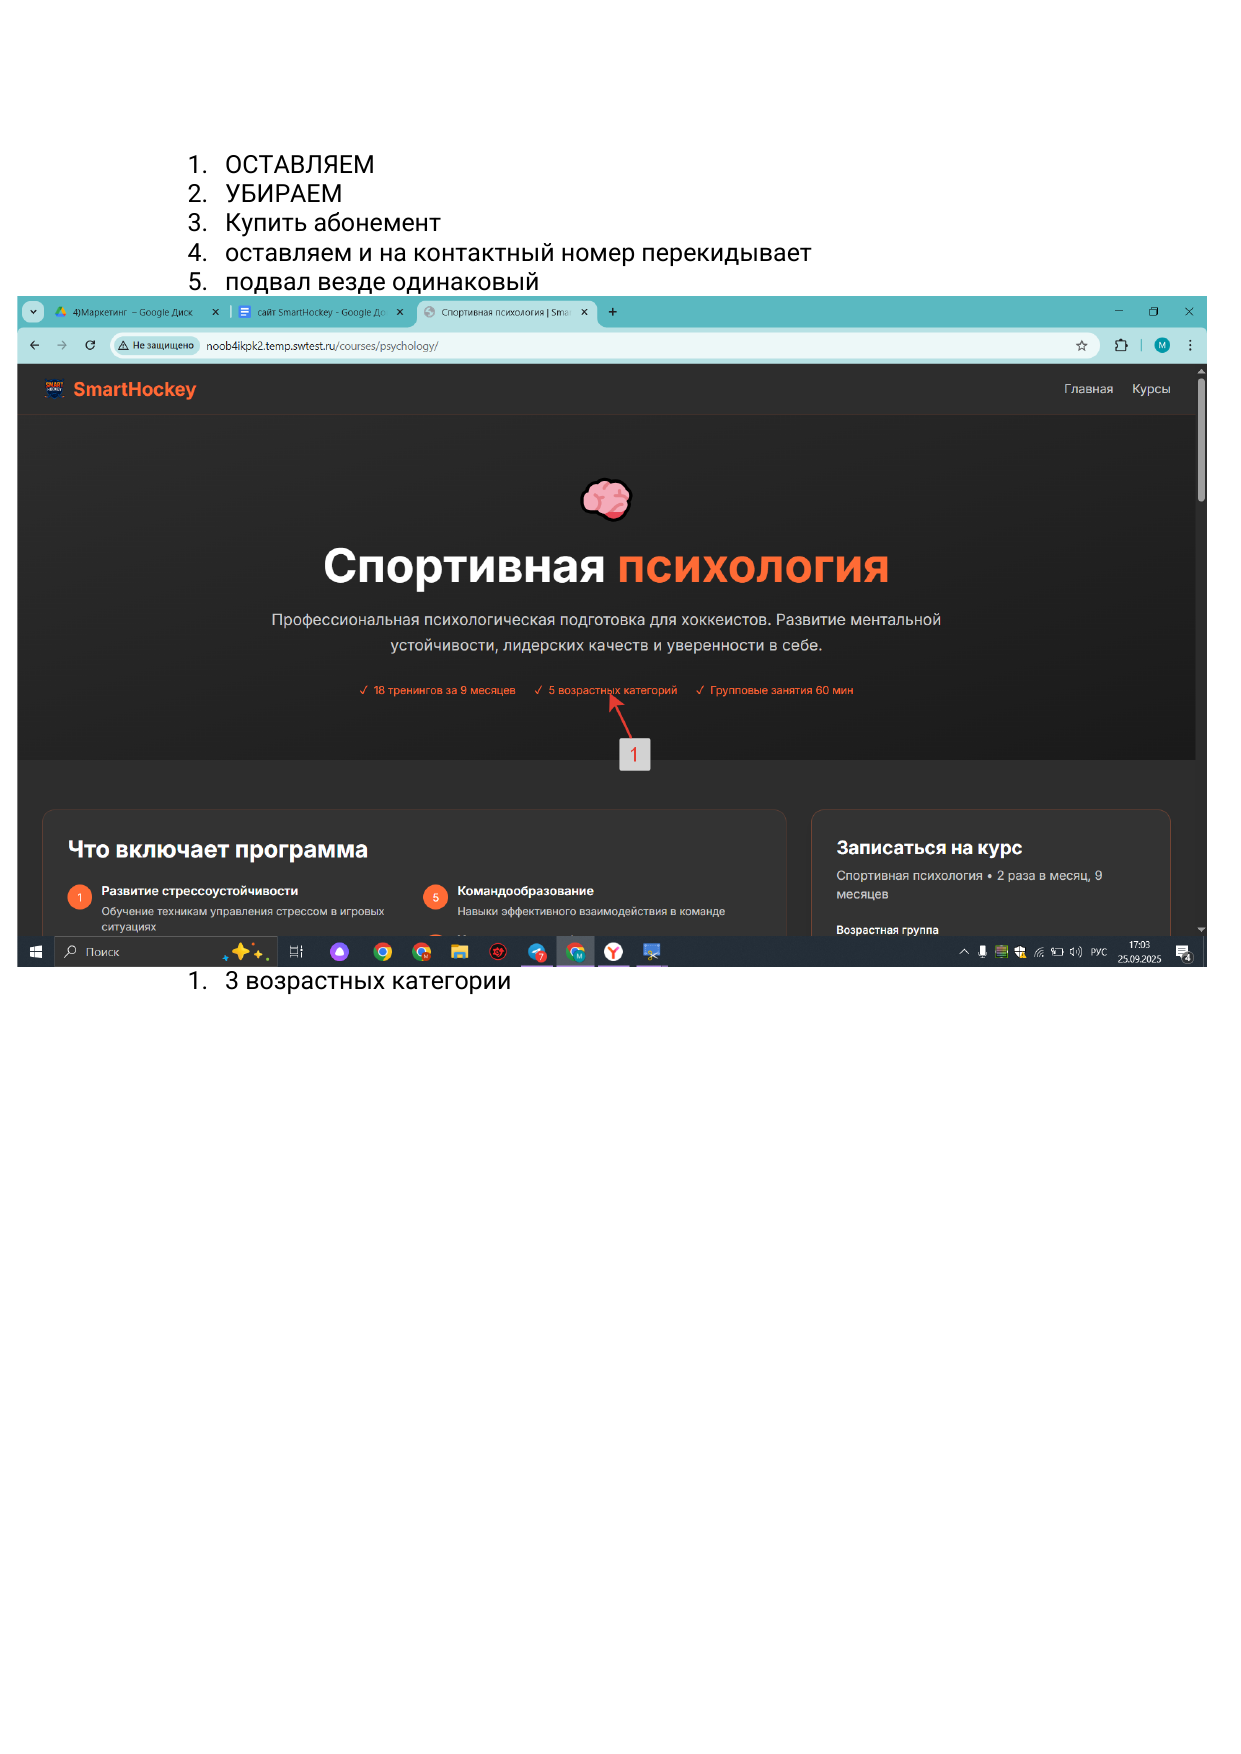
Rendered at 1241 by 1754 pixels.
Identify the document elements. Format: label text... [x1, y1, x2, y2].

list 3 возрастных категории [187, 967, 1090, 996]
picture [17, 296, 1207, 967]
list УБИРАЕМ [187, 179, 1090, 208]
list Купить абонемент [187, 208, 1090, 238]
list подвал везде одинаковый [187, 267, 1090, 296]
list оставляем и на контактный номер перекидывает [187, 238, 1090, 267]
list ОСТАВЛЯЕМ [187, 150, 1090, 179]
